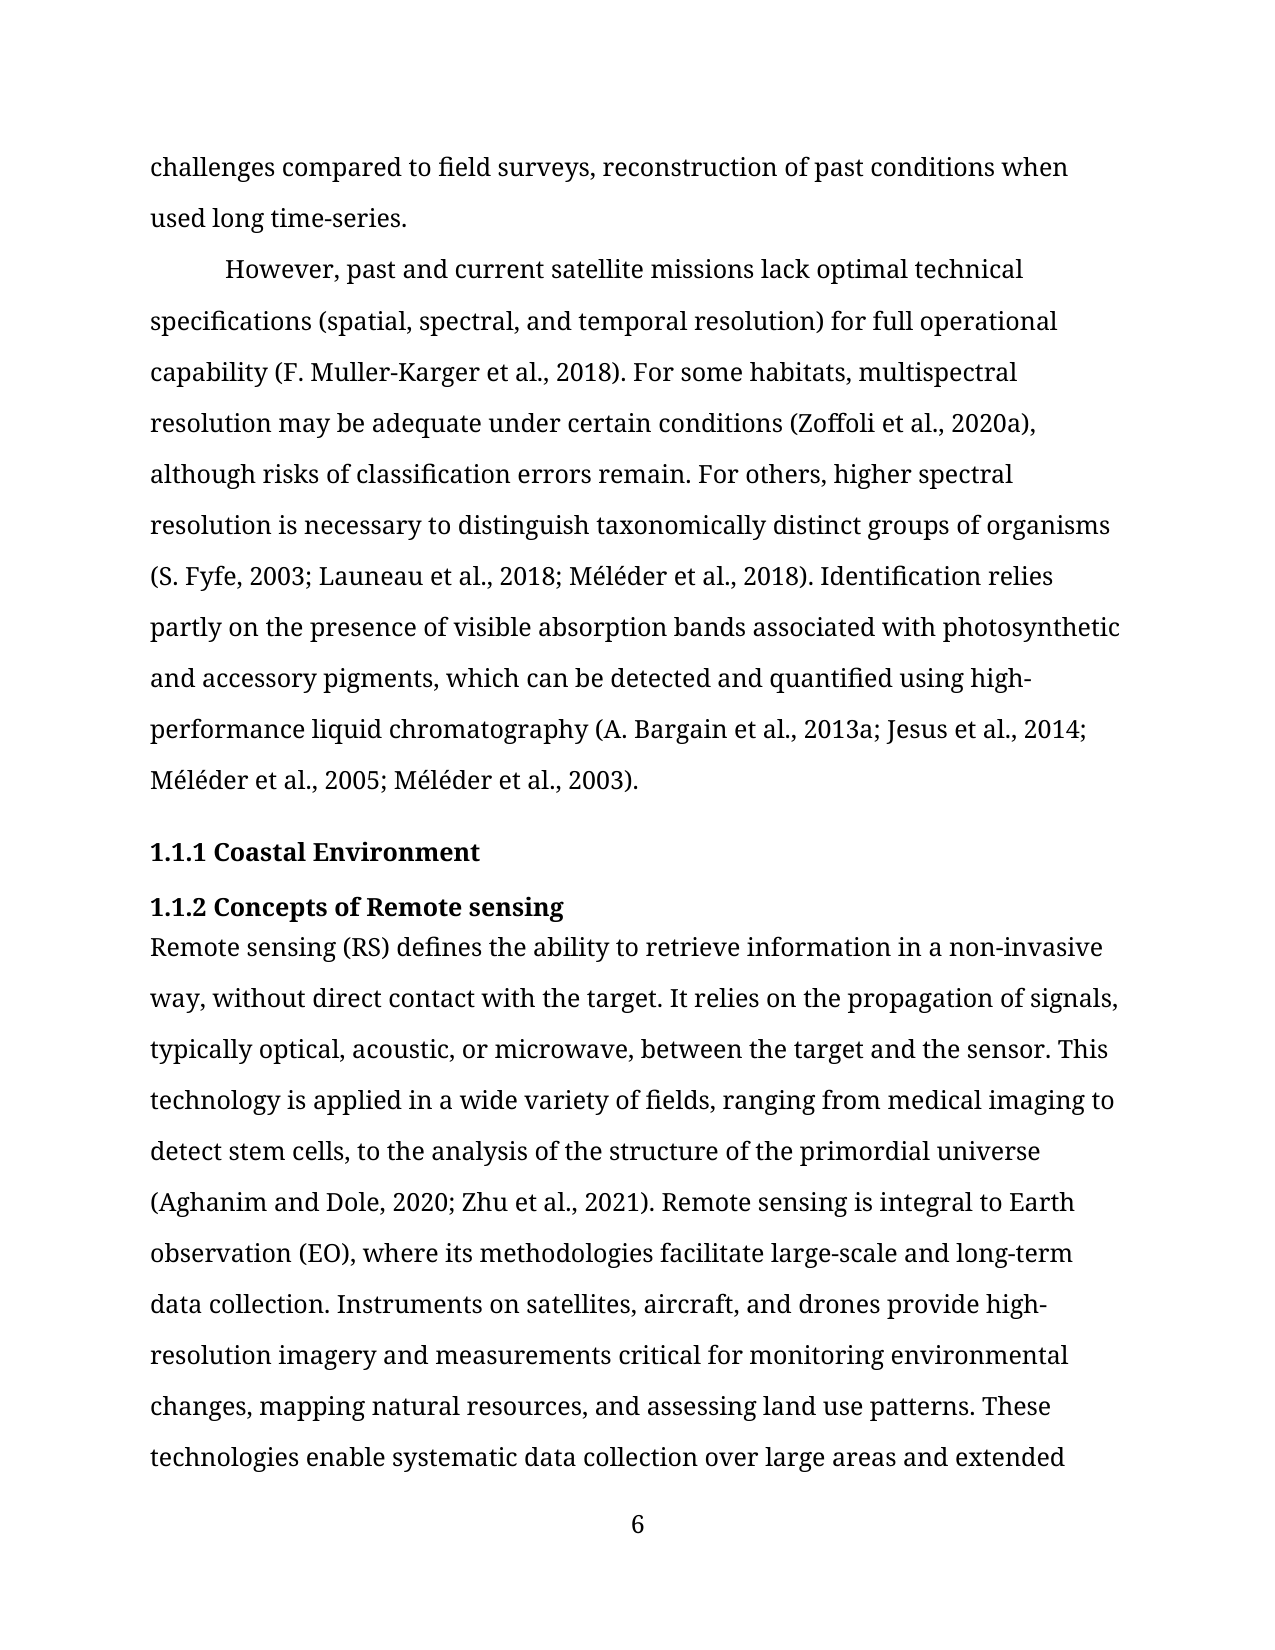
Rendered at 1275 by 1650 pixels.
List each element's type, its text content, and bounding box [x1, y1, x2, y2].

text However, past and current satellite missions lack optimal technical specifications (spatial, spectral, and temporal resolution) for full operational capability (F. Muller-Karger et al., 2018). For some habitats, multispectral resolution may be adequate under certain conditions (Zoffoli et al., 2020a), although risks of classification errors remain. For others, higher spectral resolution is necessary to distinguish taxonomically distinct groups of organisms (S. Fyfe, 2003; Launeau et al., 2018; Méléder et al., 2018). Identification relies partly on the presence of visible absorption bands associated with photosynthetic and accessory pigments, which can be detected and quantified using high-performance liquid chromatography (A. Bargain et al., 2013a; Jesus et al., 2014; Méléder et al., 2005; Méléder et al., 2003). [150, 252, 1125, 797]
subtitle 1.1.2 Concepts of Remote sensing [150, 889, 1125, 923]
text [150, 929, 1125, 1474]
subtitle 1.1.1 Coastal Environment [150, 834, 1125, 868]
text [150, 150, 1125, 235]
